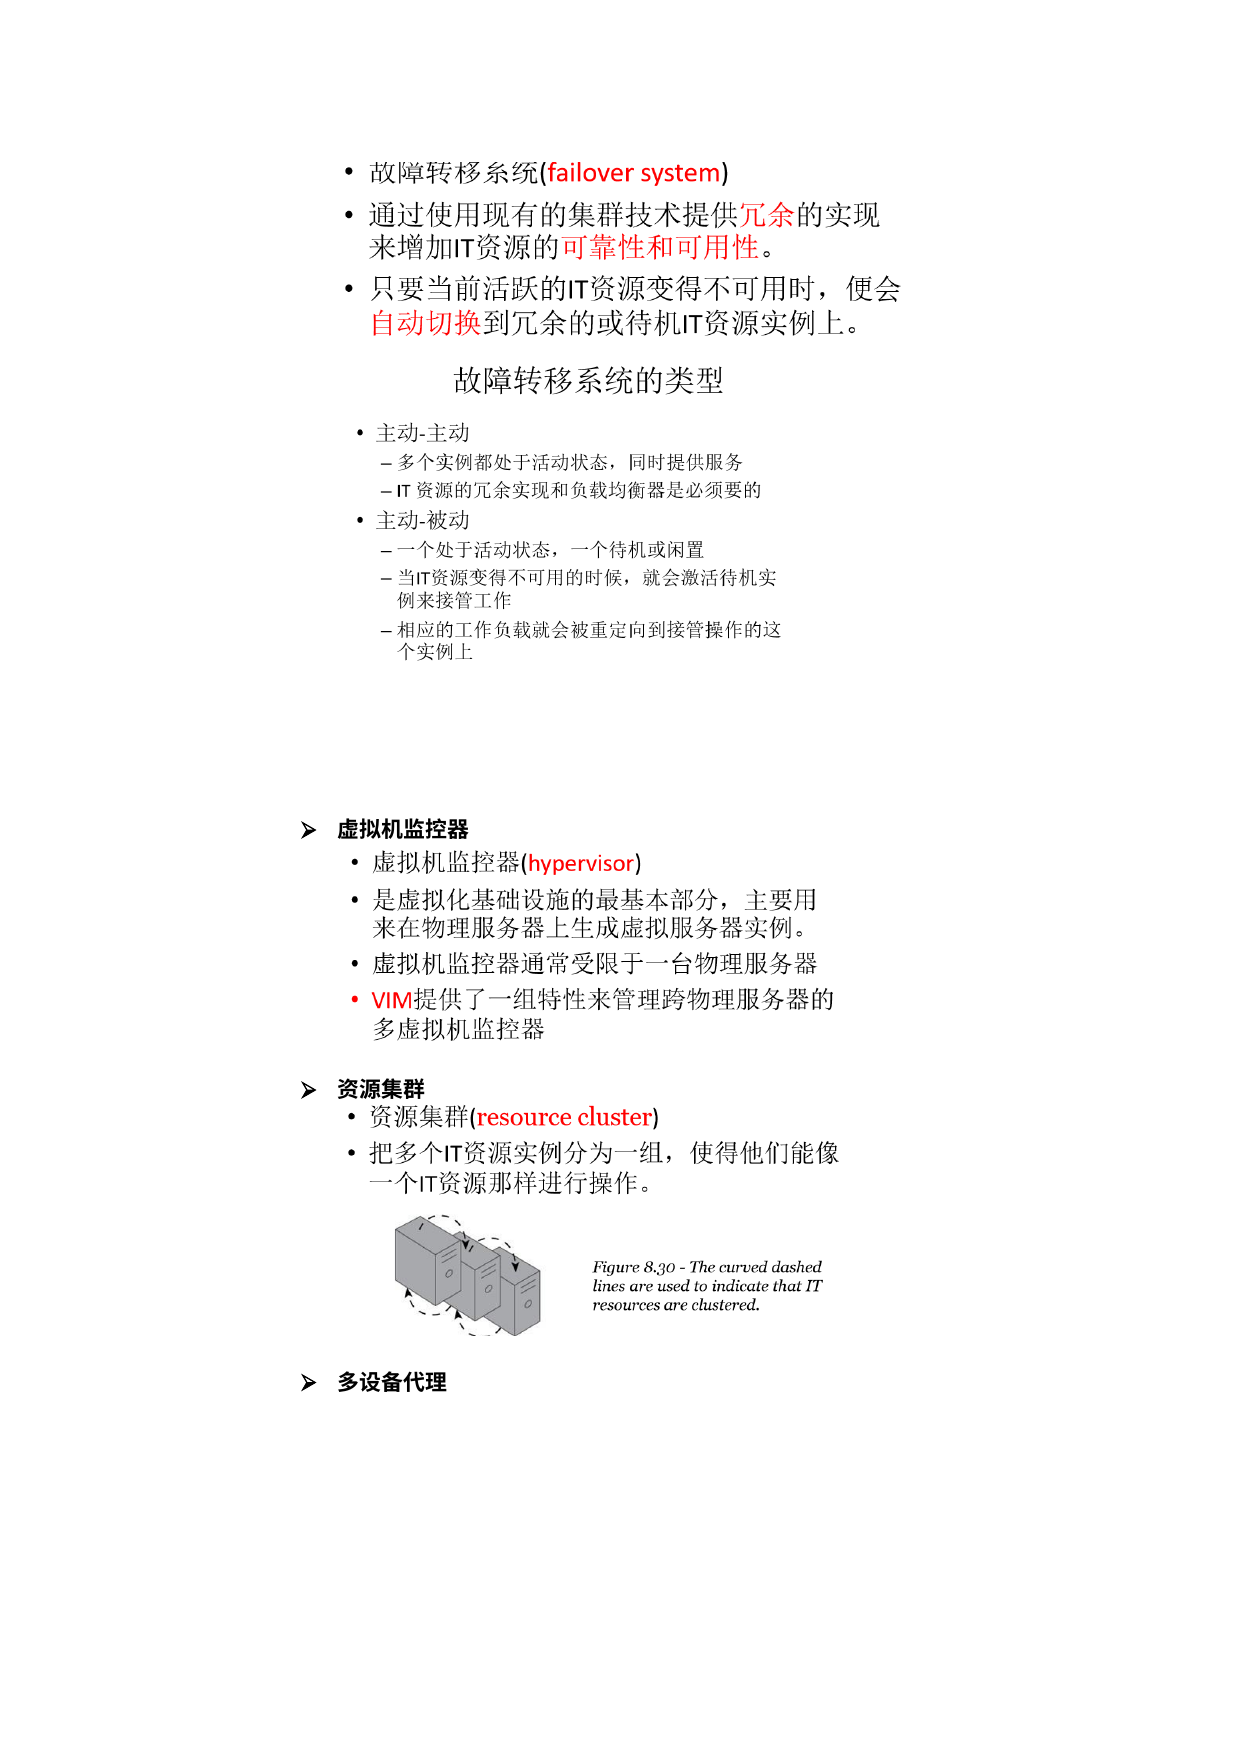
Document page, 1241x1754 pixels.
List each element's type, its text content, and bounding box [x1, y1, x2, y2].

list 多设备代理 [300, 1364, 1053, 1397]
list 虚拟机监控器 [300, 812, 1053, 844]
list 资源集群 [300, 1072, 1053, 1104]
